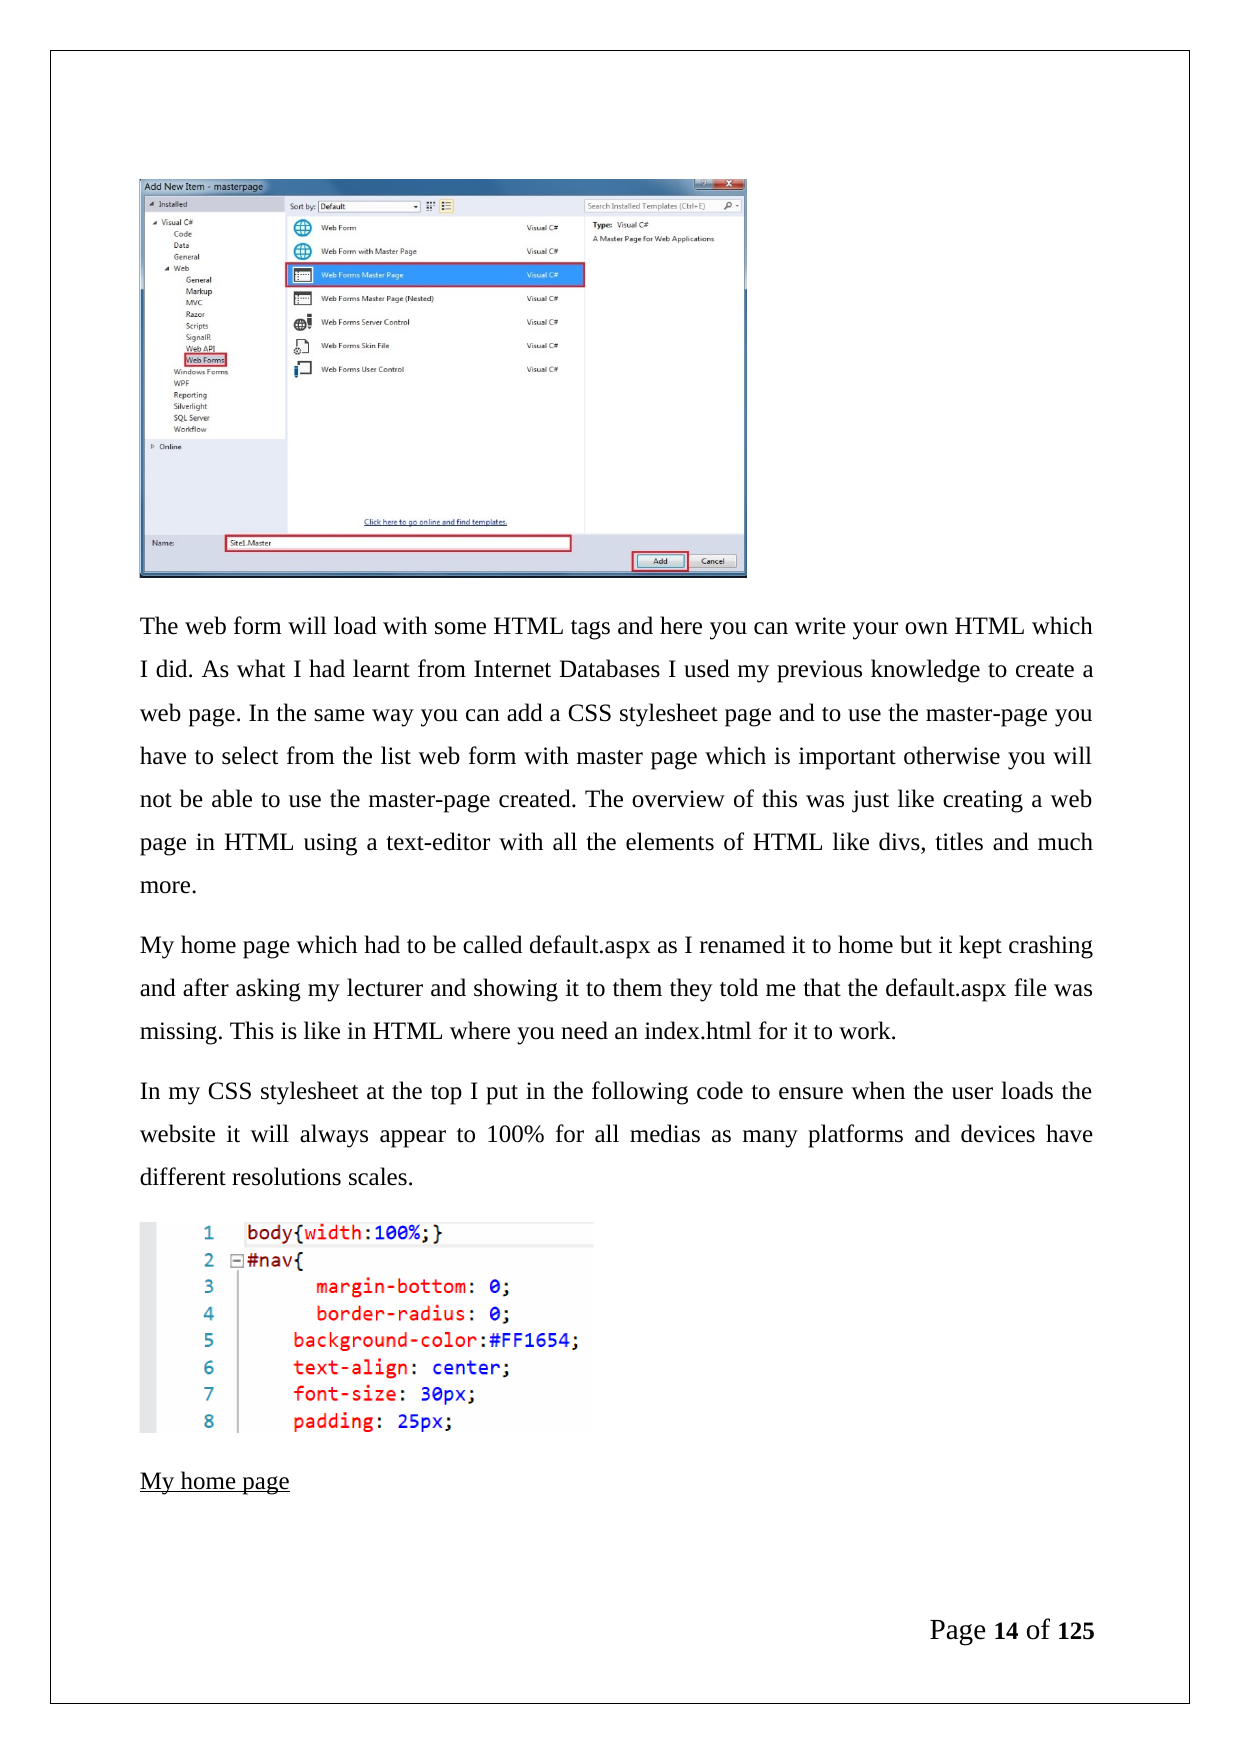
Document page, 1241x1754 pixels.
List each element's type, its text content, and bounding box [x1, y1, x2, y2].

picture [139, 1222, 594, 1433]
text In my CSS stylesheet at the top I put in the following code to ensure when the user loads the website it will always appear to 100% for all medias as many platforms and devices have different resolutions scales. [139, 1076, 1094, 1191]
picture [139, 179, 747, 578]
text My home page which had to be called default.aspx as I renamed it to home but it kept crashing and after asking my lecturer and showing it to them they told me that the default.aspx file was missing. This is like in HTML where you need an index.html for it to work. [139, 930, 1094, 1045]
text My home page [139, 1466, 1094, 1495]
text The web form will load with some HTML tags and here you can write your own HTML which I did. As what I had learnt from Internet Databases I used my previous knowledge to create a web page. In the same way you can add a CSS stylesheet page and to use the master-page you have to select from the list web form with master page which is important otherwise you will not be able to use the master-page created. The overview of this was just like creating a web page in HTML using a text-editor with all the elements of HTML like divs, titles and much more. [139, 611, 1094, 899]
